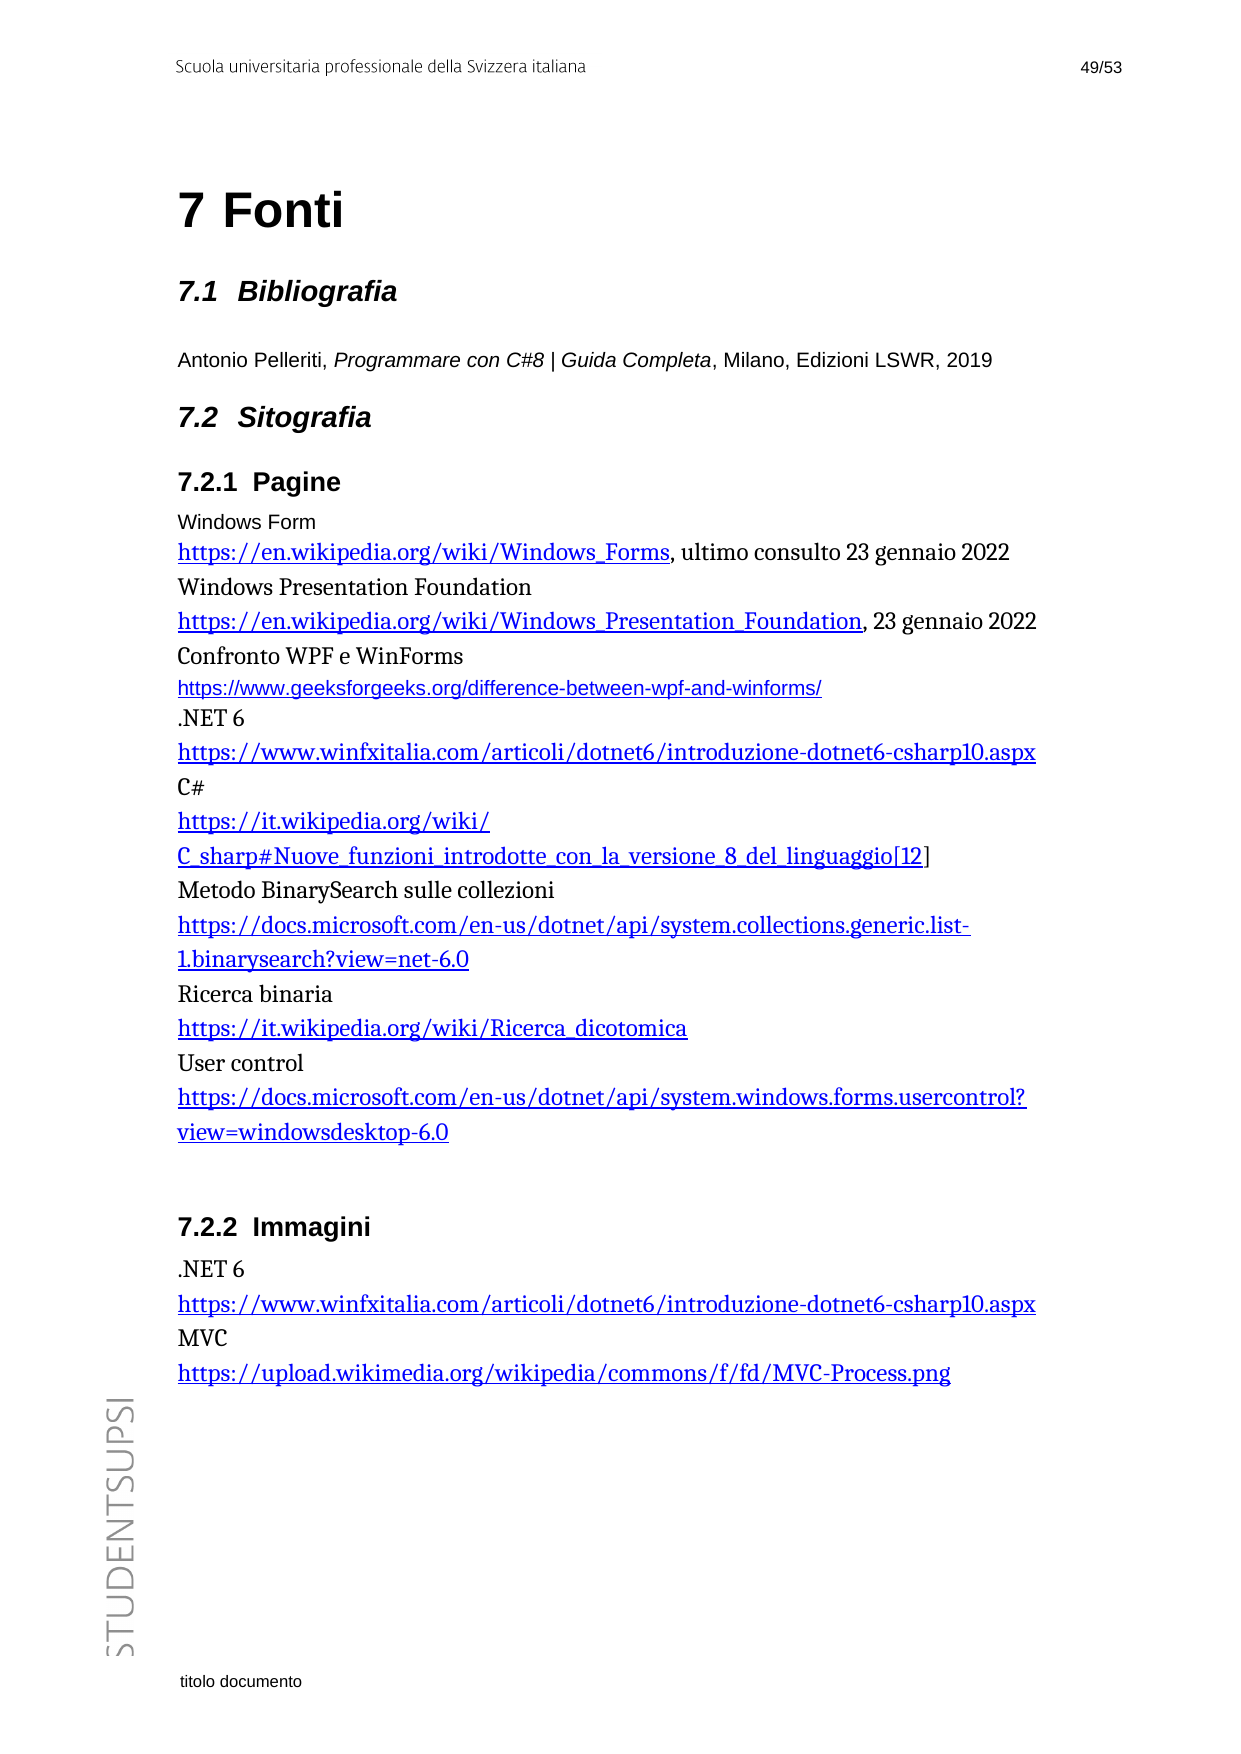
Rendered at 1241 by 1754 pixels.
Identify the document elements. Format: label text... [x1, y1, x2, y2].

text C# [177, 773, 1122, 801]
subtitle Sitografia [177, 401, 1122, 434]
subtitle Bibliografia [177, 274, 1122, 308]
subtitle Pagine [177, 466, 1122, 497]
text https://en.wikipedia.org/wiki/Windows_Forms, ultimo consulto 23 gennaio 2022 [177, 538, 1122, 567]
subtitle Fonti [177, 180, 1122, 238]
text User control [177, 1048, 1122, 1077]
text Confronto WPF e WinForms [177, 642, 1122, 670]
text https://upload.wikimedia.org/wikipedia/commons/f/fd/MVC-Process.png [177, 1358, 1122, 1387]
text Antonio Pelleriti, Programmare con C#8 | Guida Completa, Milano, Edizioni LSWR, 2019 [177, 348, 1122, 372]
text Windows Presentation Foundation [177, 573, 1122, 601]
text Metodo BinarySearch sulle collezioni [177, 876, 1122, 905]
text .NET 6 [177, 1255, 1122, 1284]
text .NET 6 [177, 704, 1122, 732]
text MVC [177, 1324, 1122, 1353]
text https://it.wikipedia.org/wiki/C_sharp#Nuove_funzioni_introdotte_con_la_versione_8_del_linguaggio[12] [177, 807, 1122, 870]
text https://www.geeksforgeeks.org/difference-between-wpf-and-winforms/ [177, 676, 1122, 700]
text https://www.winfxitalia.com/articoli/dotnet6/introduzione-dotnet6-csharp10.aspx [177, 1289, 1122, 1318]
subtitle Immagini [177, 1211, 1122, 1243]
picture [106, 1399, 134, 1657]
text https://it.wikipedia.org/wiki/Ricerca_dicotomica [177, 1014, 1122, 1043]
text https://docs.microsoft.com/en-us/dotnet/api/system.windows.forms.usercontrol?view=windowsdesktop-6.0 [177, 1083, 1122, 1146]
text Ricerca binaria [177, 979, 1122, 1008]
text https://www.winfxitalia.com/articoli/dotnet6/introduzione-dotnet6-csharp10.aspx [177, 738, 1122, 767]
picture [168, 53, 602, 80]
text https://docs.microsoft.com/en-us/dotnet/api/system.collections.generic.list-1.binarysearch?view=net-6.0 [177, 911, 1122, 974]
text https://en.wikipedia.org/wiki/Windows_Presentation_Foundation, 23 gennaio 2022 [177, 607, 1122, 636]
text Windows Form [177, 509, 1122, 533]
